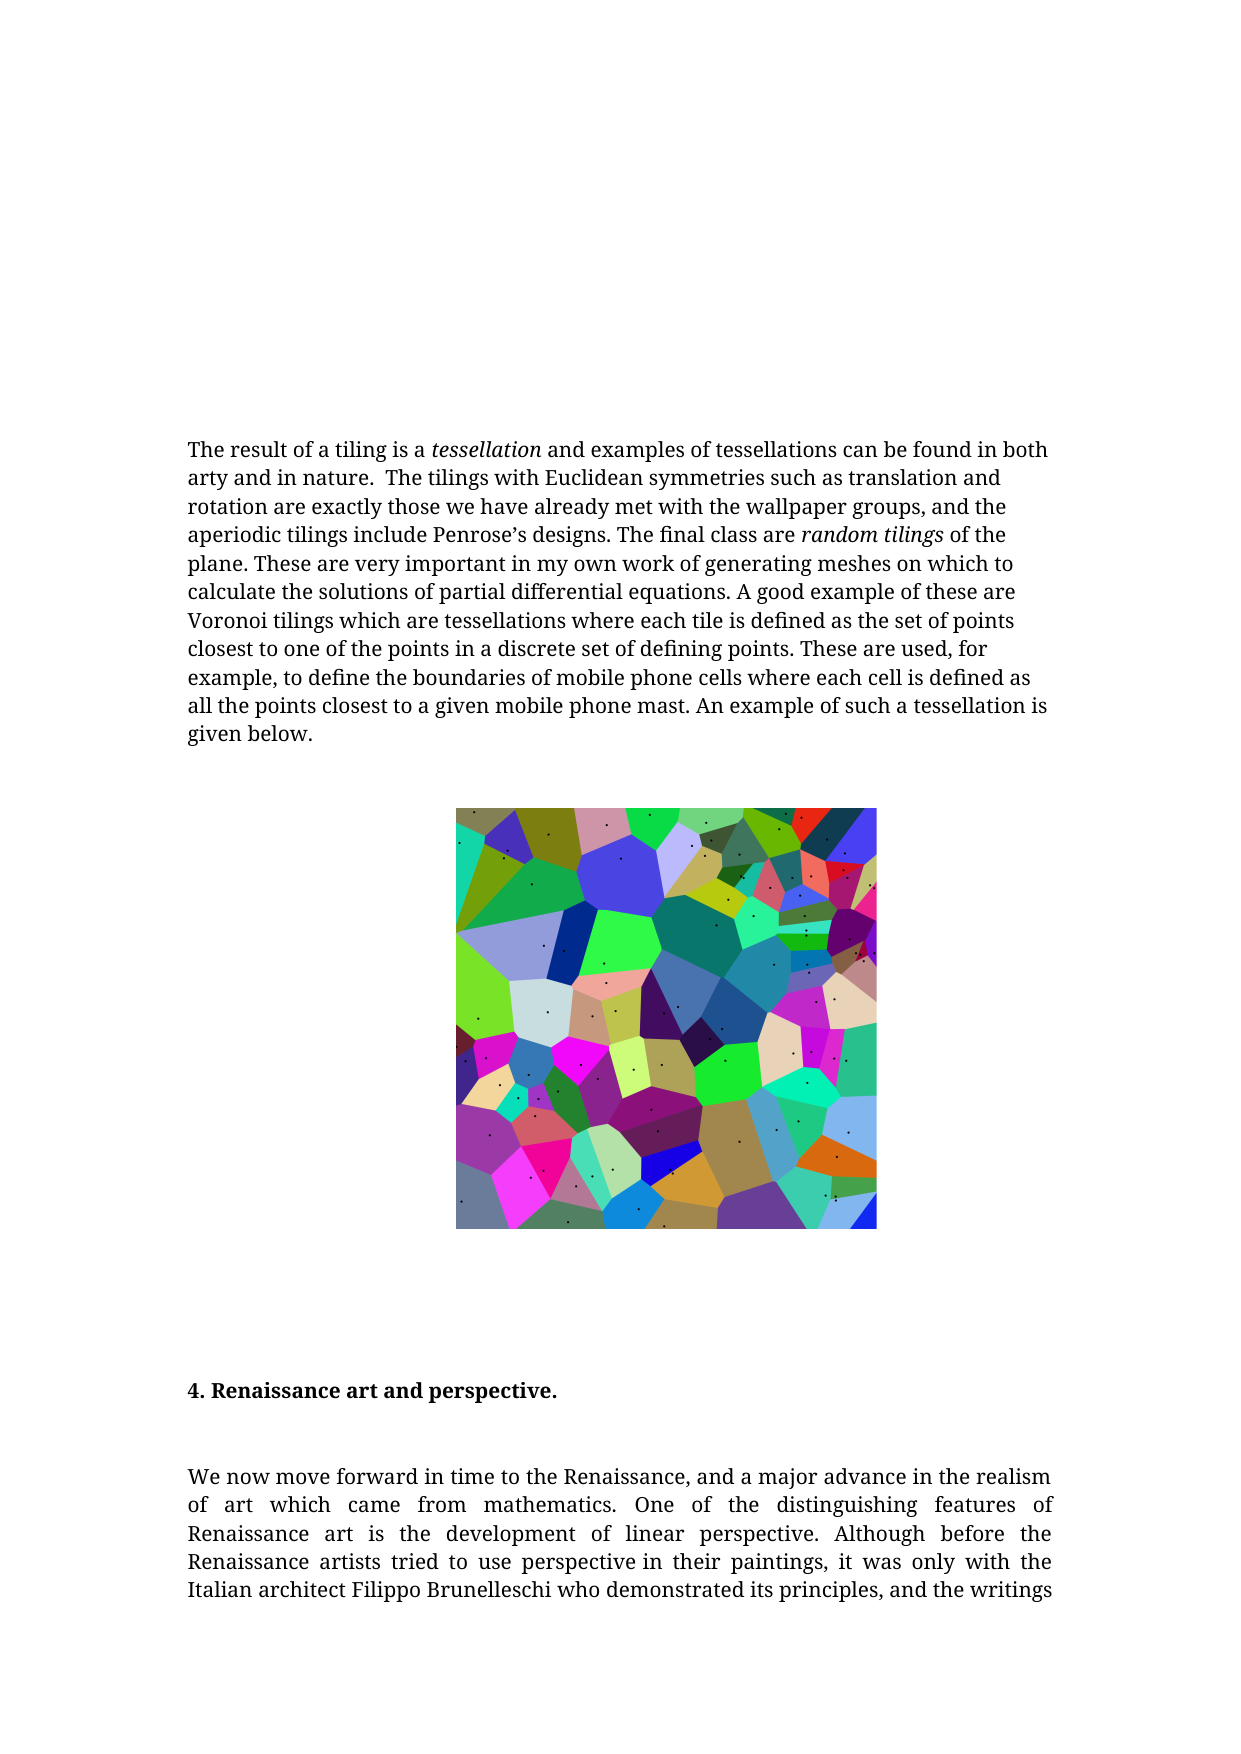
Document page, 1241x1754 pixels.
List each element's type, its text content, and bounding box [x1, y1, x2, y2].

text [187, 1462, 1053, 1604]
text The result of a tiling is a tessellation and examples of tessellations can be found in both arty and in nature. The tilings with Euclidean symmetries such as translation and rotation are exactly those we have already met with the wallpaper groups, and the aperiodic tilings include Penrose’s designs. The final class are random tilings of the plane. These are very important in my own work of generating meshes on which to calculate the solutions of partial differential equations. A good example of these are Voronoi tilings which are tessellations where each tile is defined as the set of points closest to one of the points in a discrete set of defining points. These are used, for example, to define the boundaries of mobile phone cells where each cell is defined as all the points closest to a given mobile phone mast. An example of such a tessellation is given below. [187, 435, 1053, 748]
picture [456, 808, 877, 1229]
text 4. Renaissance art and perspective. [187, 1376, 1053, 1404]
